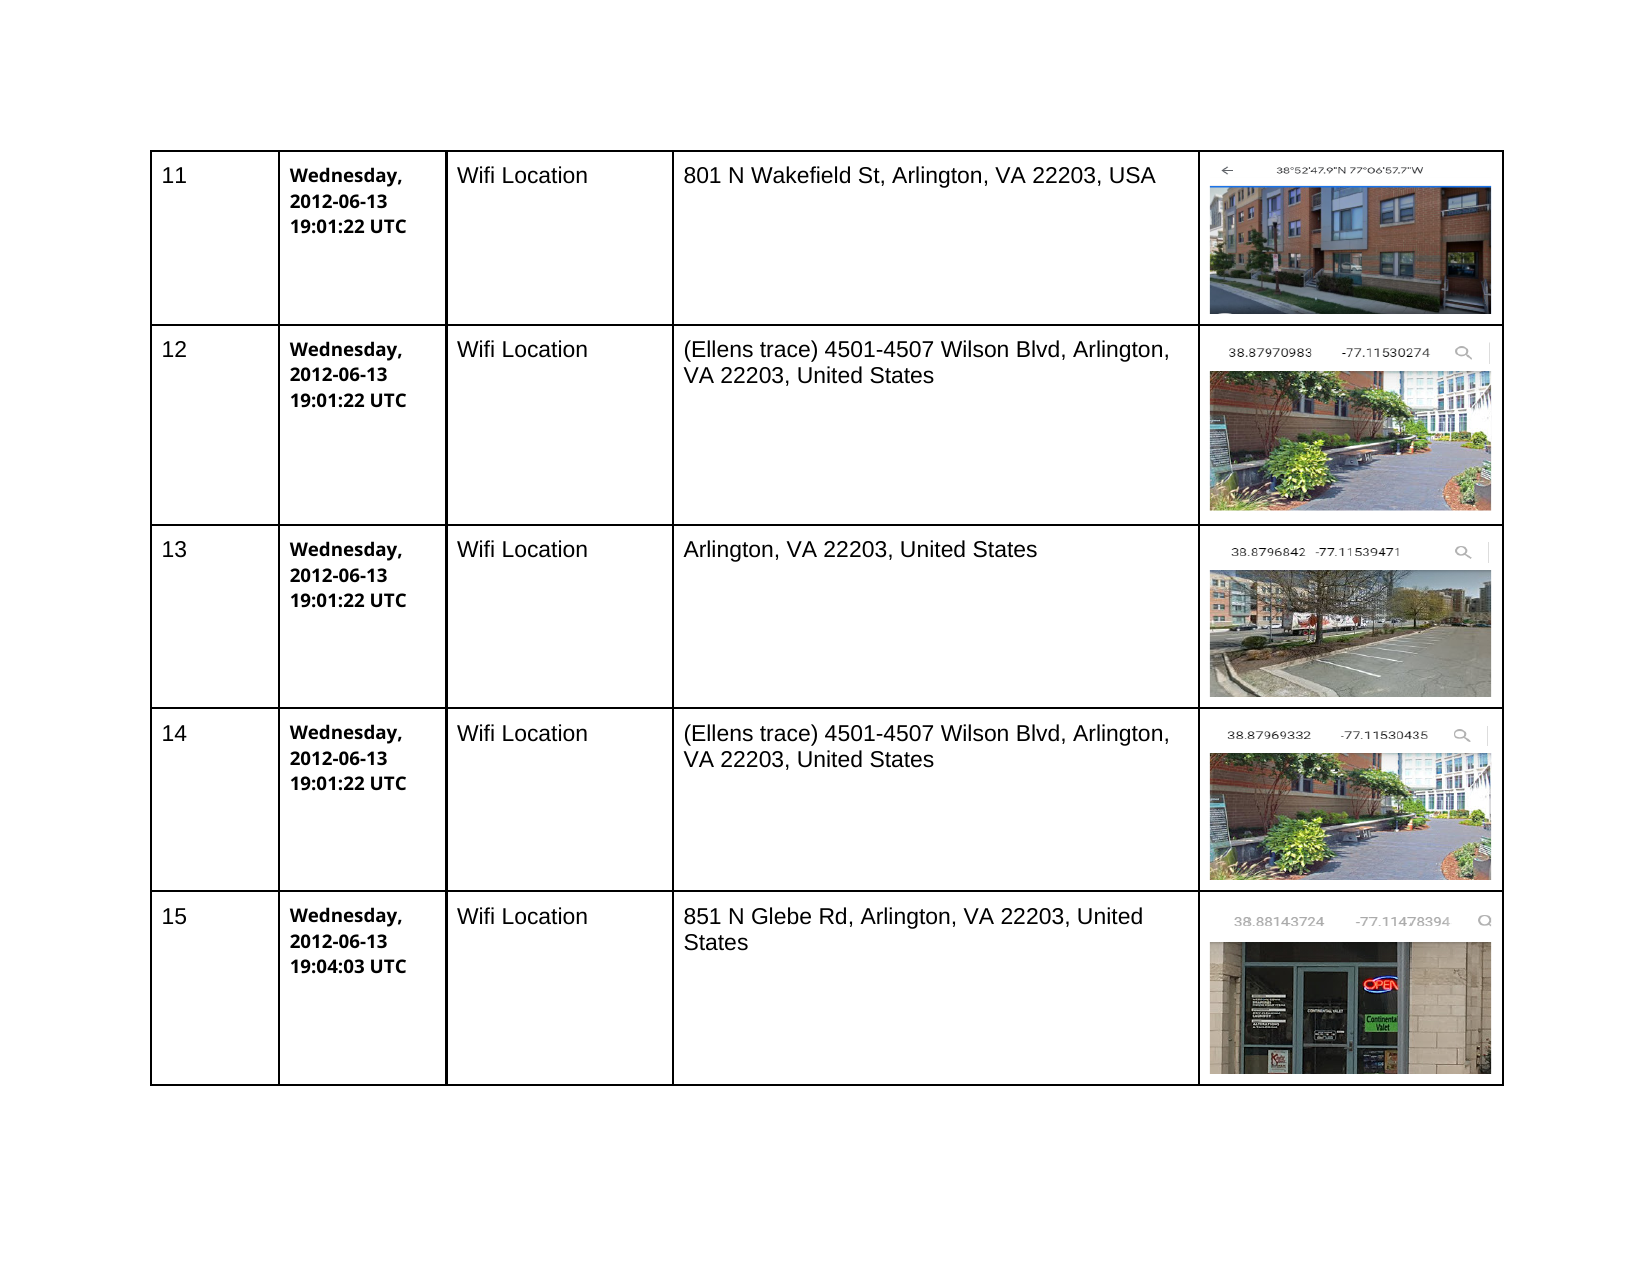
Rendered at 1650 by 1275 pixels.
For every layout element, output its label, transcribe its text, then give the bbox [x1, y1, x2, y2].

table_cell 13 [152, 526, 278, 707]
table_cell 801 N Wakefield St, Arlington, VA 22203, USA [674, 152, 1198, 324]
table_cell 15 [152, 892, 278, 1084]
table_cell Wednesday, 2012-06-13 19:01:22 UTC [280, 526, 445, 707]
picture [1209, 162, 1492, 314]
picture [1209, 536, 1492, 697]
table_cell Wednesday, 2012-06-13 19:01:22 UTC [280, 326, 445, 524]
table_cell 11 [152, 152, 278, 324]
table_cell 12 [152, 326, 278, 524]
table_cell [1200, 892, 1502, 1084]
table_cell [280, 152, 445, 324]
table_cell (Ellens trace) 4501-4507 Wilson Blvd, Arlington, VA 22203, United States [674, 326, 1198, 524]
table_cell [280, 892, 445, 1084]
picture [1209, 336, 1492, 514]
table_cell [1200, 526, 1502, 707]
picture [1209, 902, 1492, 1074]
table_cell Wifi Location [448, 152, 672, 324]
table_cell Wifi Location [448, 709, 672, 890]
table_cell Wednesday, 2012-06-13 19:01:22 UTC [280, 709, 445, 890]
table_cell (Ellens trace) 4501-4507 Wilson Blvd, Arlington, VA 22203, United States [674, 709, 1198, 890]
table_cell Wifi Location [448, 526, 672, 707]
table_cell Wifi Location [448, 326, 672, 524]
picture [1209, 719, 1492, 880]
table_cell 851 N Glebe Rd, Arlington, VA 22203, United States [674, 892, 1198, 1084]
table_cell [1200, 152, 1502, 324]
table_cell 14 [152, 709, 278, 890]
table_cell Wifi Location [448, 892, 672, 1084]
table_cell Arlington, VA 22203, United States [674, 526, 1198, 707]
table_cell [1200, 326, 1502, 524]
table_cell [1200, 709, 1502, 890]
